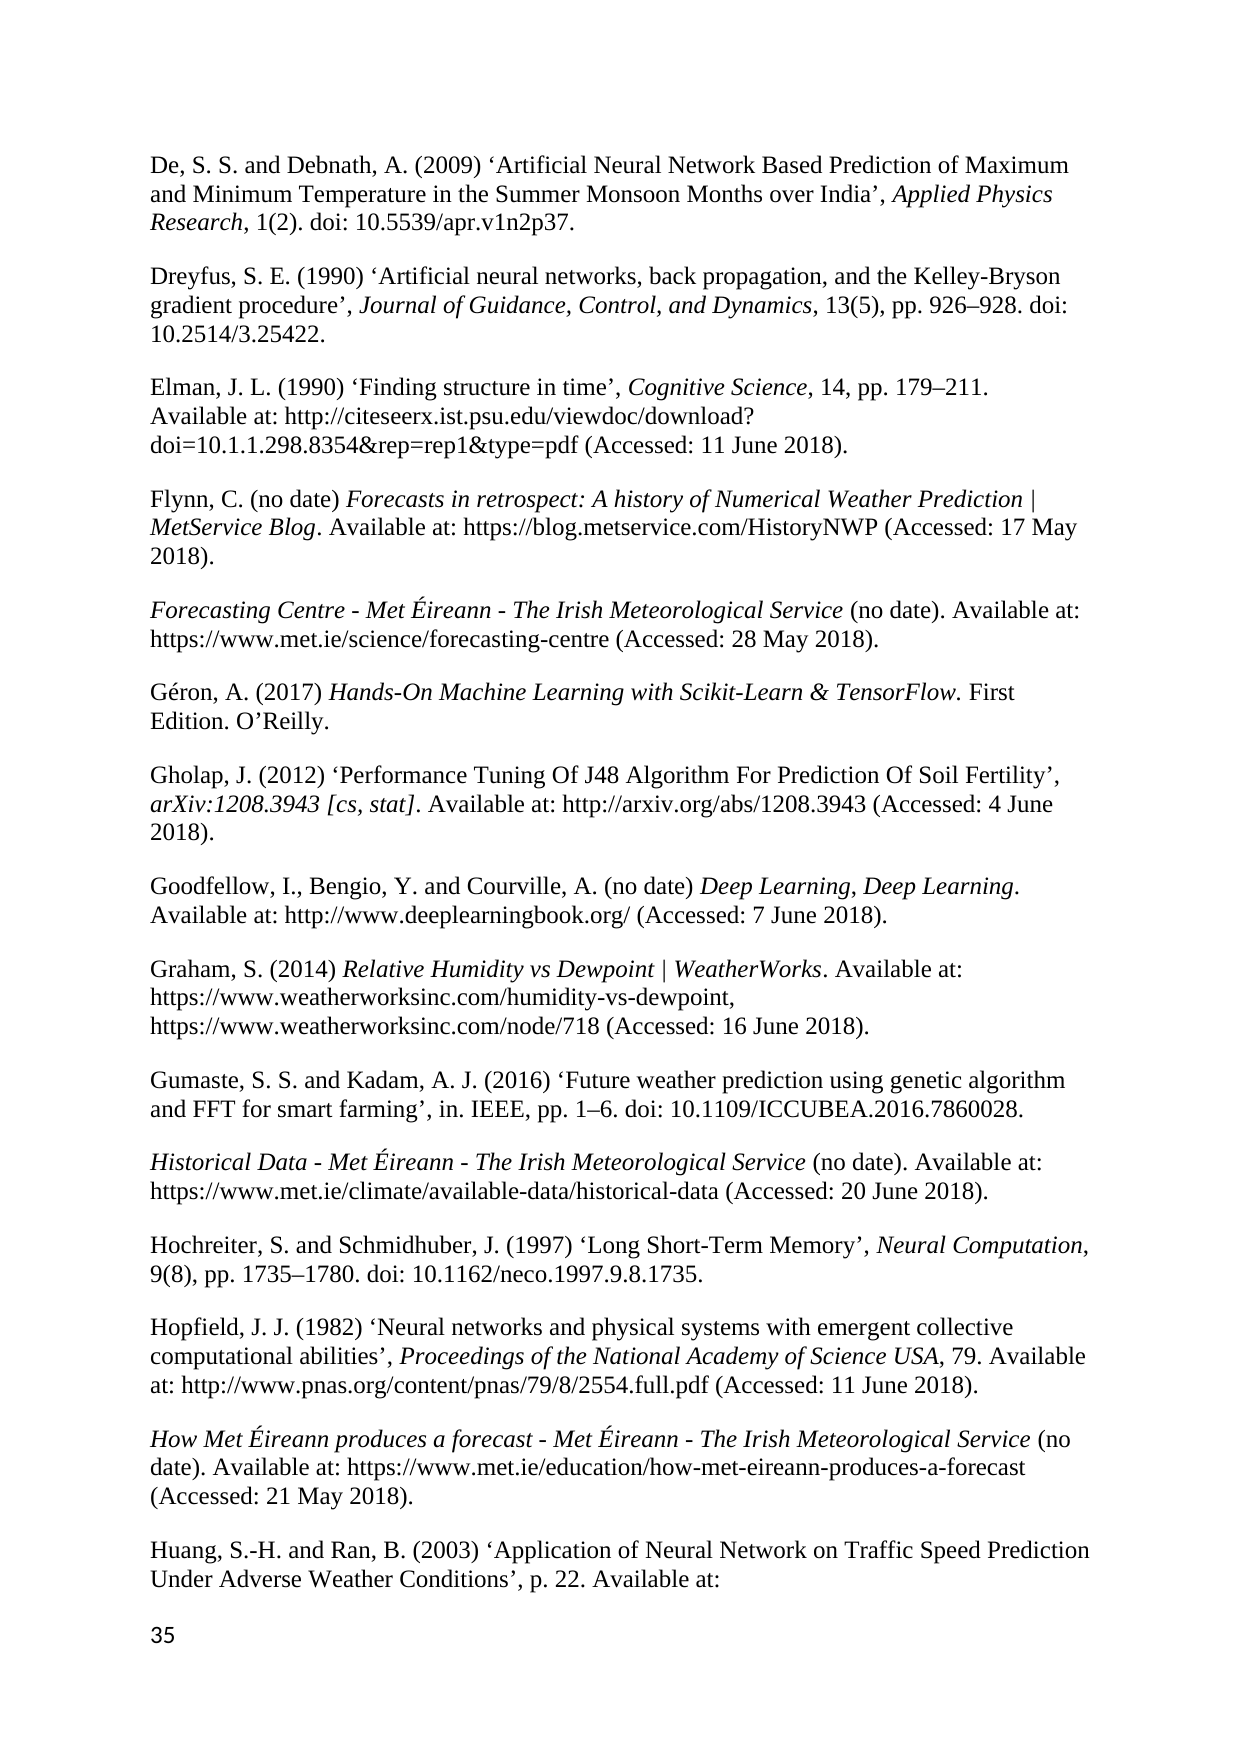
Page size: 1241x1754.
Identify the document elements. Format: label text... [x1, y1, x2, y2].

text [150, 1535, 1090, 1592]
text Graham, S. (2014) Relative Humidity vs Dewpoint | WeatherWorks. Available at: https://www.weatherworksinc.com/humidity-vs-dewpoint, https://www.weatherworksinc.com/node/718 (Accessed: 16 June 2018). [150, 954, 1090, 1040]
text Gumaste, S. S. and Kadam, A. J. (2016) ‘Future weather prediction using genetic algorithm and FFT for smart farming’, in. IEEE, pp. 1–6. doi: 10.1109/ICCUBEA.2016.7860028. [150, 1065, 1090, 1122]
text How Met Éireann produces a forecast - Met Éireann - The Irish Meteorological Service (no date). Available at: https://www.met.ie/education/how-met-eireann-produces-a-forecast (Accessed: 21 May 2018). [150, 1424, 1090, 1510]
text Historical Data - Met Éireann - The Irish Meteorological Service (no date). Available at: https://www.met.ie/climate/available-data/historical-data (Accessed: 20 June 2018). [150, 1147, 1090, 1205]
text Hopfield, J. J. (1982) ‘Neural networks and physical systems with emergent collective computational abilities’, Proceedings of the National Academy of Science USA, 79. Available at: http://www.pnas.org/content/pnas/79/8/2554.full.pdf (Accessed: 11 June 2018). [150, 1312, 1090, 1399]
text Gholap, J. (2012) ‘Performance Tuning Of J48 Algorithm For Prediction Of Soil Fertility’, arXiv:1208.3943 [cs, stat]. Available at: http://arxiv.org/abs/1208.3943 (Accessed: 4 June 2018). [150, 760, 1090, 846]
text Hochreiter, S. and Schmidhuber, J. (1997) ‘Long Short-Term Memory’, Neural Computation, 9(8), pp. 1735–1780. doi: 10.1162/neco.1997.9.8.1735. [150, 1230, 1090, 1287]
text Goodfellow, I., Bengio, Y. and Courville, A. (no date) Deep Learning, Deep Learning. Available at: http://www.deeplearningbook.org/ (Accessed: 7 June 2018). [150, 871, 1090, 929]
text De, S. S. and Debnath, A. (2009) ‘Artificial Neural Network Based Prediction of Maximum and Minimum Temperature in the Summer Monsoon Months over India’, Applied Physics Research, 1(2). doi: 10.5539/apr.v1n2p37. [150, 150, 1090, 236]
text Forecasting Centre - Met Éireann - The Irish Meteorological Service (no date). Available at: https://www.met.ie/science/forecasting-centre (Accessed: 28 May 2018). [150, 595, 1090, 652]
text Elman, J. L. (1990) ‘Finding structure in time’, Cognitive Science, 14, pp. 179–211. Available at: http://citeseerx.ist.psu.edu/viewdoc/download?doi=10.1.1.298.8354&rep=rep1&type=pdf (Accessed: 11 June 2018). [150, 372, 1090, 459]
text Dreyfus, S. E. (1990) ‘Artificial neural networks, back propagation, and the Kelley-Bryson gradient procedure’, Journal of Guidance, Control, and Dynamics, 13(5), pp. 926–928. doi: 10.2514/3.25422. [150, 261, 1090, 347]
text Flynn, C. (no date) Forecasts in retrospect: A history of Numerical Weather Prediction | MetService Blog. Available at: https://blog.metservice.com/HistoryNWP (Accessed: 17 May 2018). [150, 484, 1090, 570]
text Géron, A. (2017) Hands-On Machine Learning with Scikit-Learn & TensorFlow. First Edition. O’Reilly. [150, 677, 1090, 735]
